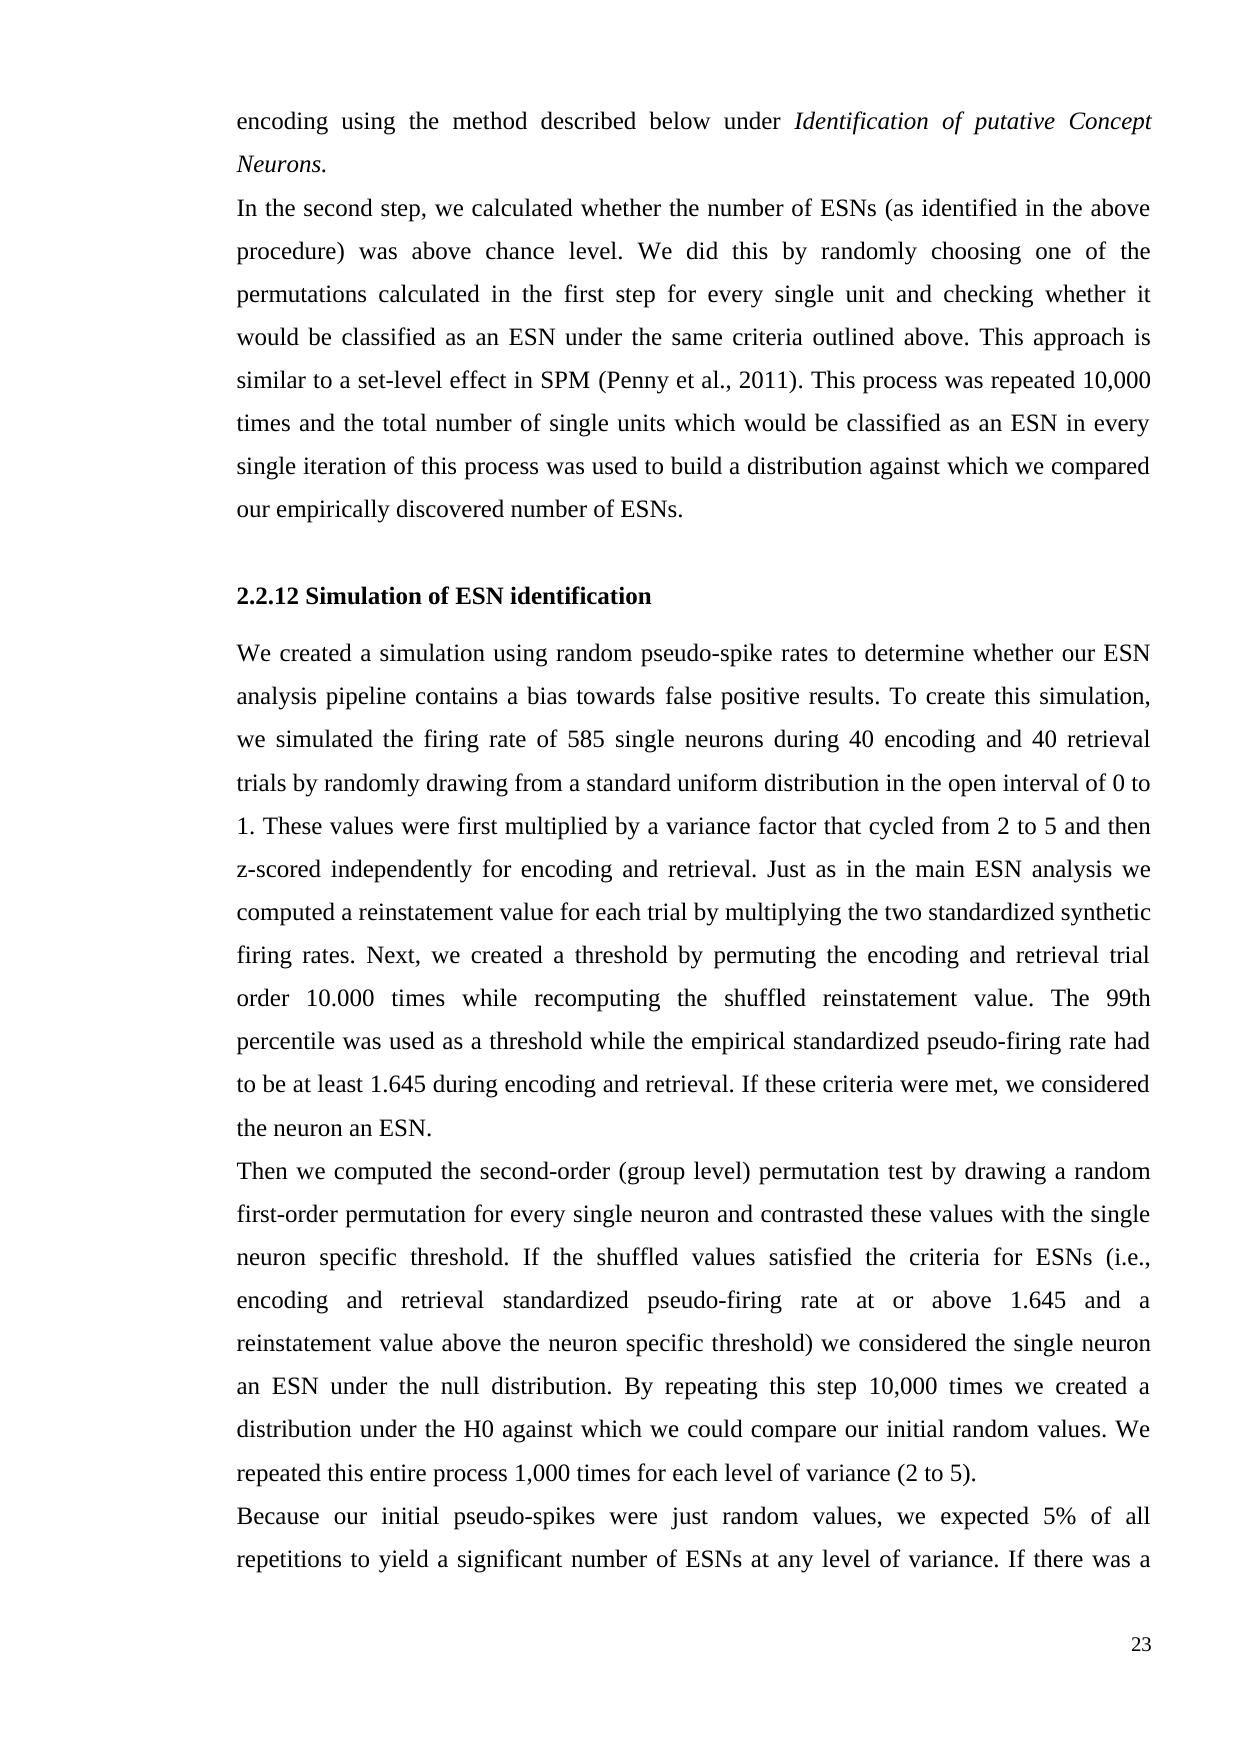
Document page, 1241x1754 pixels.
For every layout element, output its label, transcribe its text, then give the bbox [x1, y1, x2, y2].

text Then we computed the second-order (group level) permutation test by drawing a random first-order permutation for every single neuron and contrasted these values with the single neuron specific threshold. If the shuffled values satisfied the criteria for ESNs (i.e., encoding and retrieval standardized pseudo-firing rate at or above 1.645 and a reinstatement value above the neuron specific threshold) we considered the single neuron an ESN under the null distribution. By repeating this step 10,000 times we created a distribution under the H0 against which we could compare our initial random values. We repeated this entire process 1,000 times for each level of variance (2 to 5). [236, 1156, 1152, 1486]
text We created a simulation using random pseudo-spike rates to determine whether our ESN analysis pipeline contains a bias towards false positive results. To create this simulation, we simulated the firing rate of 585 single neurons during 40 encoding and 40 retrieval trials by randomly drawing from a standard uniform distribution in the open interval of 0 to 1. These values were first multiplied by a variance factor that cycled from 2 to 5 and then z-scored independently for encoding and retrieval. Just as in the main ESN analysis we computed a reinstatement value for each trial by multiplying the two standardized synthetic firing rates. Next, we created a threshold by permuting the encoding and retrieval trial order 10.000 times while recomputing the shuffled reinstatement value. The 99th percentile was used as a threshold while the empirical standardized pseudo-firing rate had to be at least 1.645 during encoding and retrieval. If these criteria were met, we considered the neuron an ESN. [236, 638, 1152, 1141]
subtitle 2.2.12 Simulation of ESN identification [236, 581, 1152, 609]
text In the second step, we calculated whether the number of ESNs (as identified in the above procedure) was above chance level. We did this by randomly choosing one of the permutations calculated in the first step for every single unit and checking whether it would be classified as an ESN under the same criteria outlined above. This approach is similar to a set-level effect in SPM (Penny et al., 2011). This process was repeated 10,000 times and the total number of single units which would be classified as an ESN in every single iteration of this process was used to build a distribution against which we compared our empirically discovered number of ESNs. [236, 193, 1152, 523]
